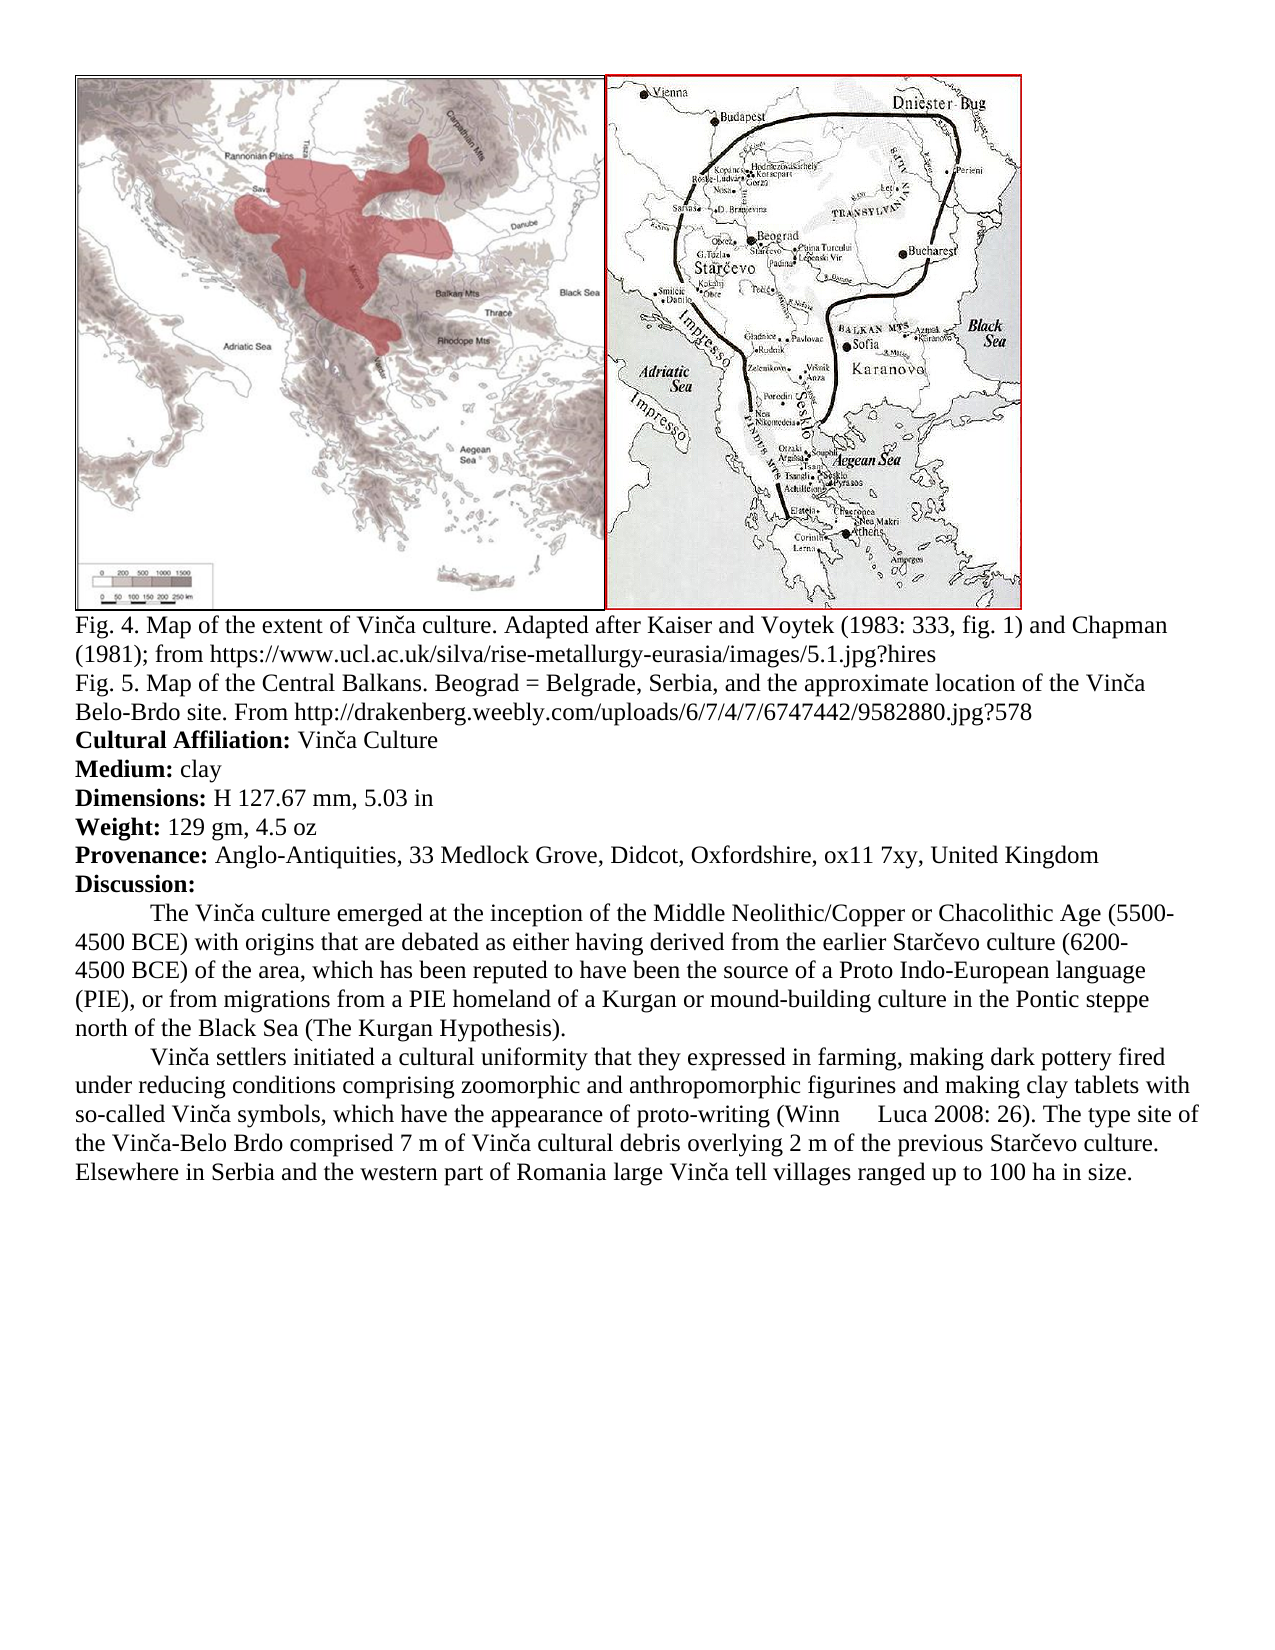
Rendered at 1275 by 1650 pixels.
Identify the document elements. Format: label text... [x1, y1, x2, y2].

picture [76, 76, 604, 609]
text The Vinča culture emerged at the inception of the Middle Neolithic/Copper or Chacolithic Age (5500-4500 BCE) with origins that are debated as either having derived from the earlier Starčevo culture (6200-4500 BCE) of the area, which has been reputed to have been the source of a Proto Indo-European language (PIE), or from migrations from a PIE homeland of a Kurgan or mound-building culture in the Pontic steppe north of the Black Sea (The Kurgan Hypothesis). [75, 898, 1200, 1042]
text Cultural Affiliation: Vinča Culture [75, 726, 1200, 754]
text Medium: clay [75, 754, 1200, 783]
text Vinča settlers initiated a cultural uniformity that they expressed in farming, making dark pottery fired under reducing conditions comprising zoomorphic and anthropomorphic figurines and making clay tablets with so-called Vinča symbols, which have the appearance of proto-writing (Winn Luca 2008: 26). The type site of the Vinča-Belo Brdo comprised 7 m of Vinča cultural debris overlying 2 m of the previous Starčevo culture. Elsewhere in Serbia and the western part of Romania large Vinča tell villages ranged up to 100 ha in size. [75, 1042, 1200, 1186]
text Weight: 129 gm, 4.5 oz [75, 812, 1200, 841]
text Provenance: Anglo-Antiquities, 33 Medlock Grove, Didcot, Oxfordshire, ox11 7xy, United Kingdom [75, 841, 1200, 869]
text Dimensions: H 127.67 mm, 5.03 in [75, 783, 1200, 812]
text Fig. 4. Map of the extent of Vinča culture. Adapted after Kaiser and Voytek (1983: 333, fig. 1) and Chapman (1981); from https://www.ucl.ac.uk/silva/rise-metallurgy-eurasia/images/5.1.jpg?hires [75, 611, 1200, 668]
text Discussion: [75, 869, 1200, 898]
text Fig. 5. Map of the Central Balkans. Beograd = Belgrade, Serbia, and the approximate location of the Vinča Belo-Brdo site. From http://drakenberg.weebly.com/uploads/6/7/4/7/6747442/9582880.jpg?578 [75, 668, 1200, 726]
